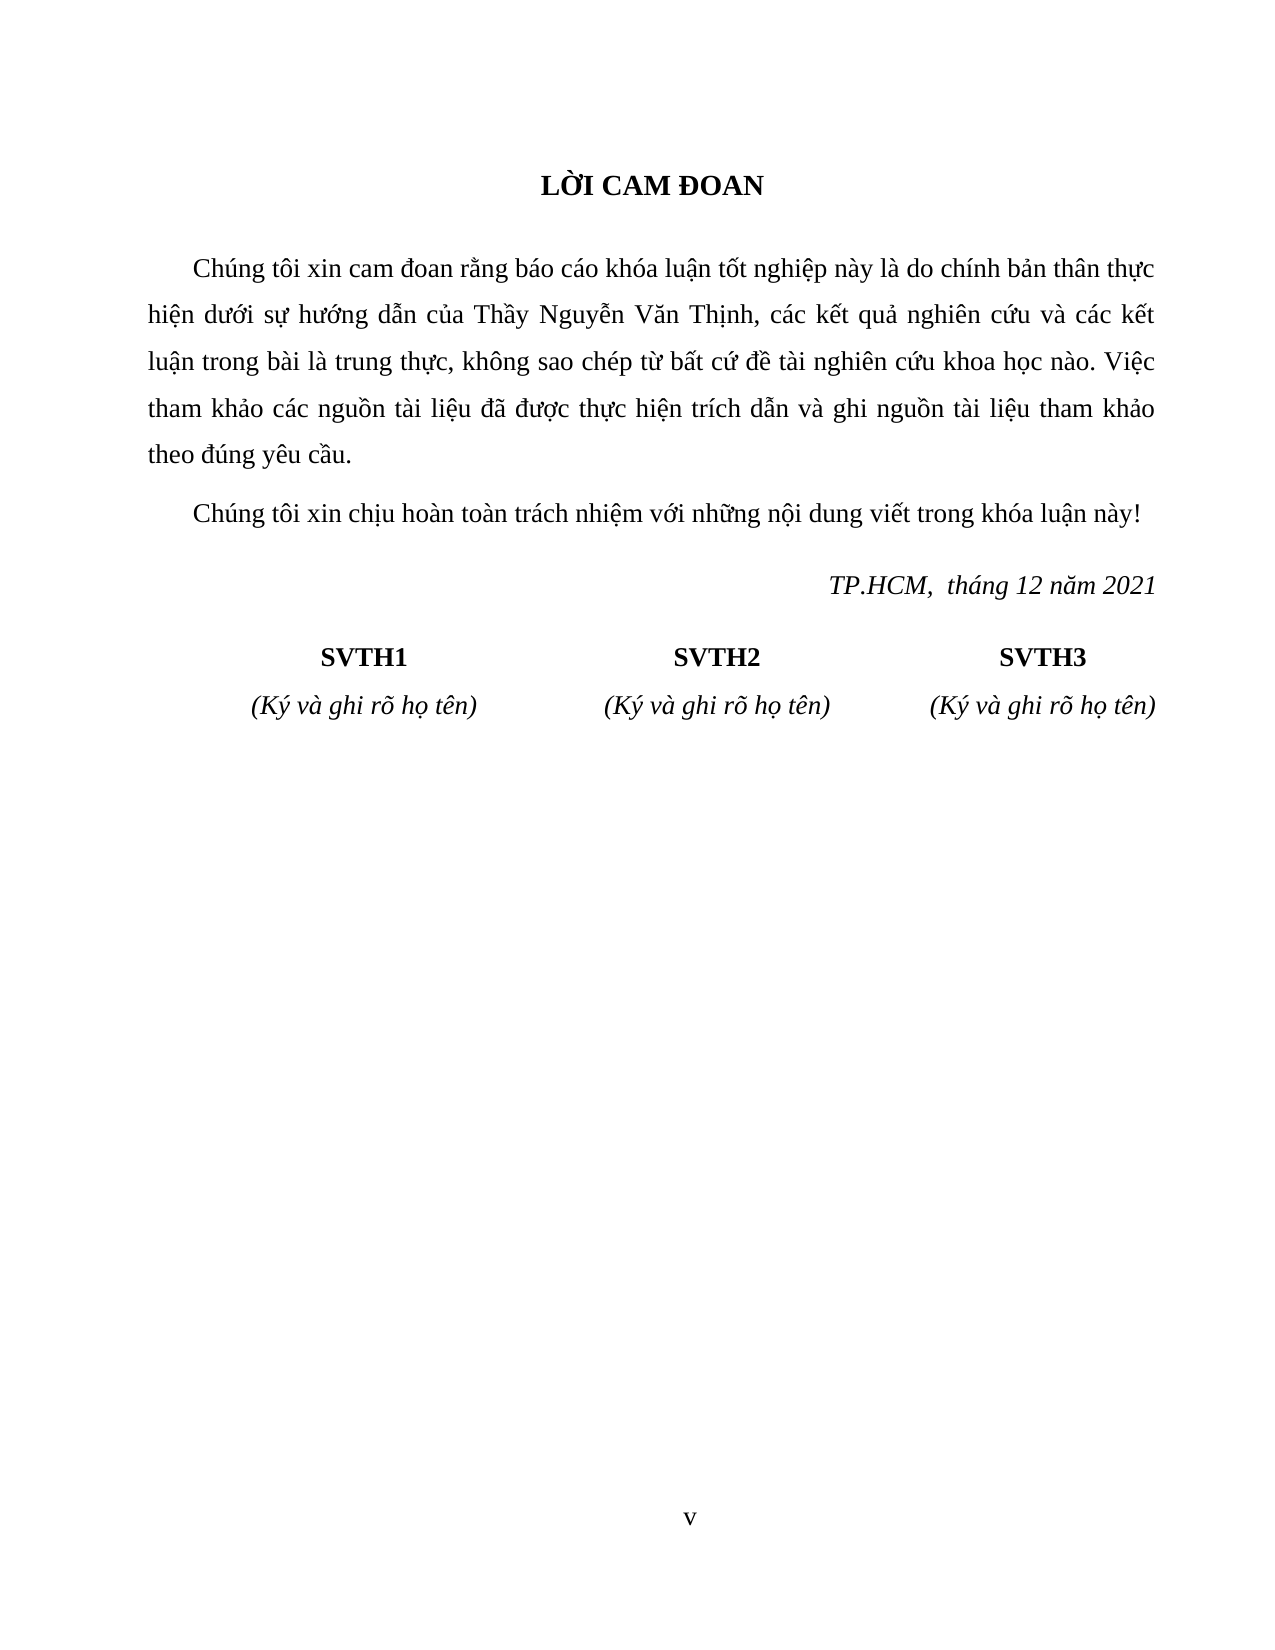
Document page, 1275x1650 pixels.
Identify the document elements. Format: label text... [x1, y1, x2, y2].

table_header TP.HCM, tháng 12 năm 2021 [136, 557, 1168, 628]
table_cell SVTH3 (Ký và ghi rõ họ tên) [843, 628, 1168, 737]
text Chúng tôi xin cam đoan rằng báo cáo khóa luận tốt nghiệp này là do chính bản thân thực hiện dưới sự hướng dẫn của Thầy Nguyễn Văn Thịnh, các kết quả nghiên cứu và các kết luận trong bài là trung thực, không sao chép từ bất cứ đề tài nghiên cứu khoa học nào. Việc tham khảo các nguồn tài liệu đã được thực hiện trích dẫn và ghi nguồn tài liệu tham khảo theo đúng yêu cầu. [148, 252, 1157, 469]
table_cell SVTH1 (Ký và ghi rõ họ tên) [136, 628, 517, 737]
text Chúng tôi xin chịu hoàn toàn trách nhiệm với những nội dung viết trong khóa luận này! [148, 497, 1157, 529]
table_cell SVTH2 (Ký và ghi rõ họ tên) [517, 628, 842, 737]
subtitle LỜI CAM ĐOAN [148, 168, 1157, 202]
